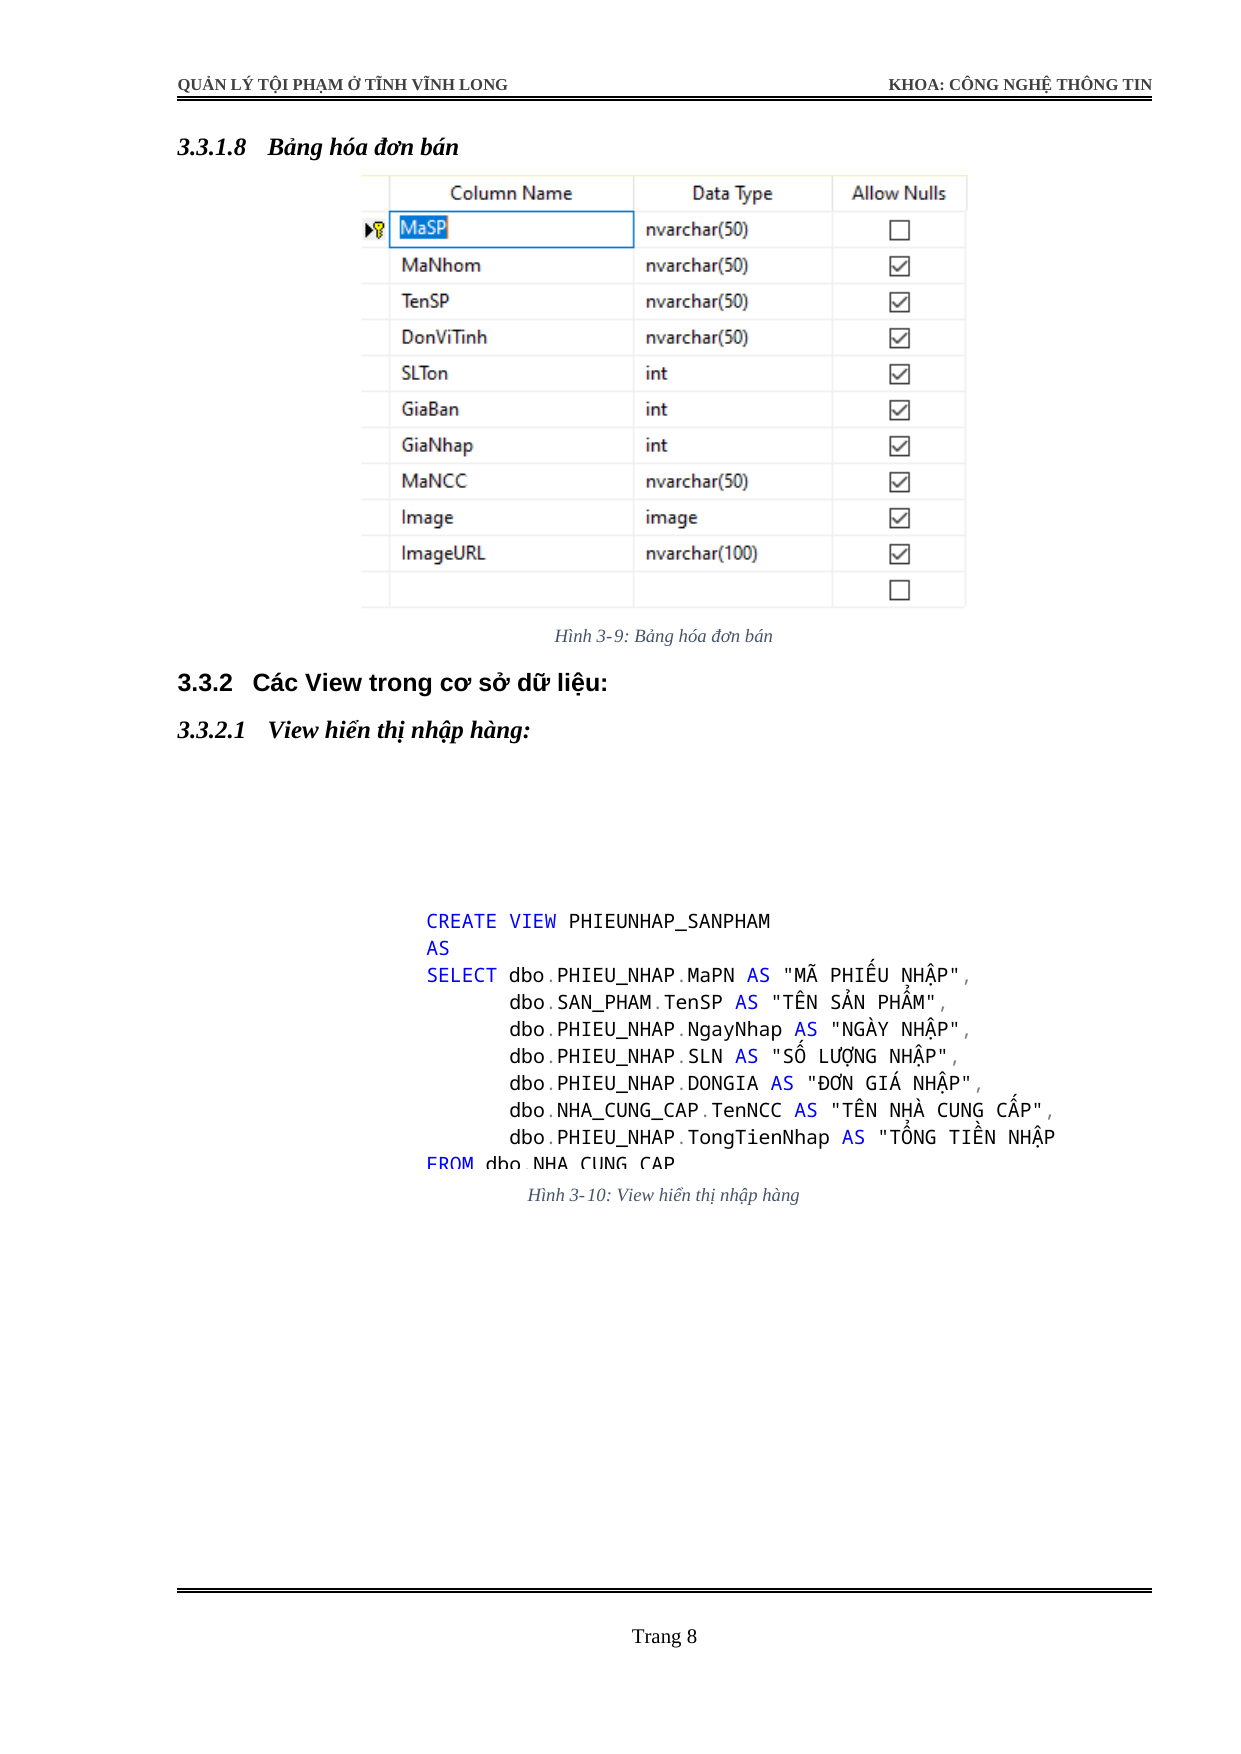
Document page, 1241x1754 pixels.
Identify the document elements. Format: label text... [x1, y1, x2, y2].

picture [361, 175, 968, 610]
text Hình 3-10: View hiển thị nhập hàng [177, 1184, 1152, 1206]
subtitle View hiển thị nhập hàng: [177, 715, 1152, 743]
subtitle Bảng hóa đơn bán [177, 132, 1152, 161]
subtitle Các View trong cơ sở dữ liệu: [177, 667, 1152, 696]
text Hình 3-9: Bảng hóa đơn bán [177, 625, 1152, 647]
